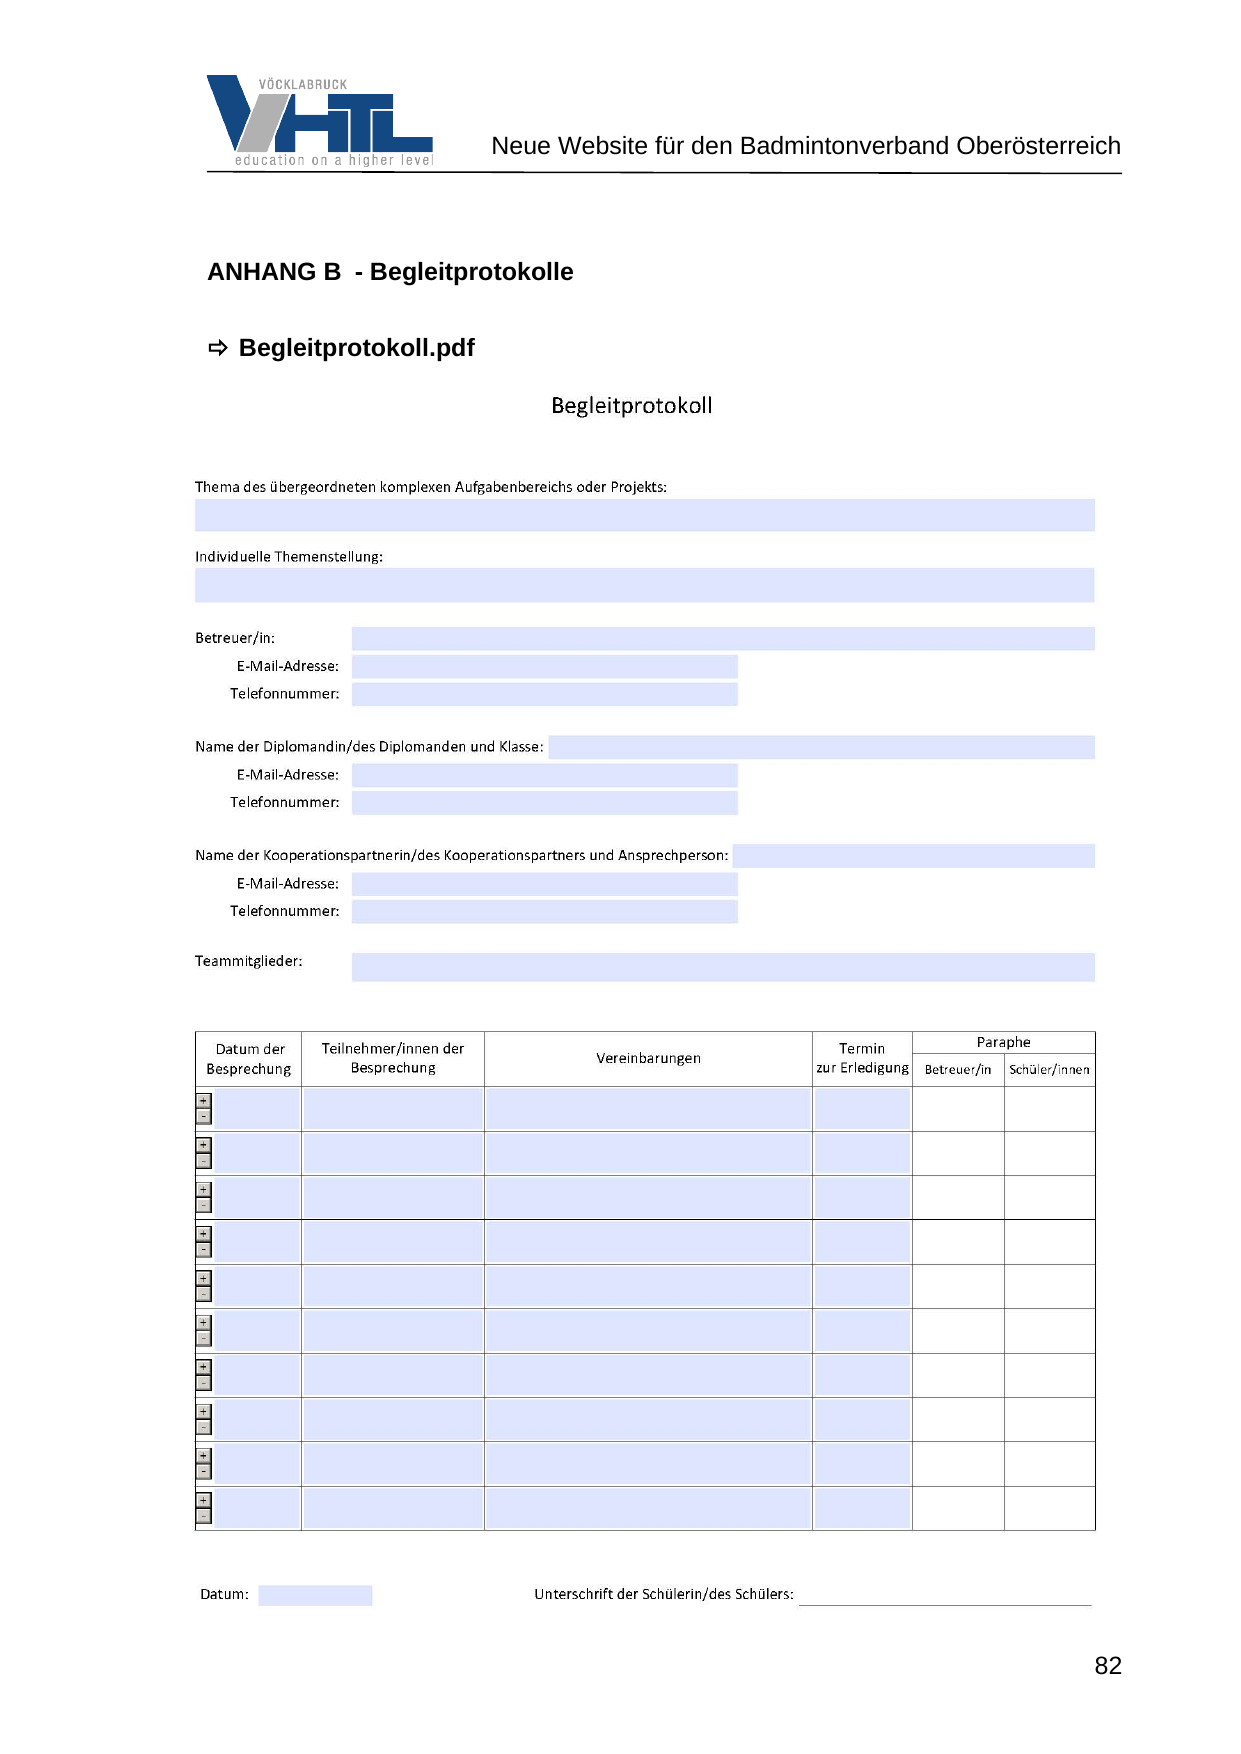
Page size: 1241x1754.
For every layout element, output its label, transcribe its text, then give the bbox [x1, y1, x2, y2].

picture [206, 75, 433, 167]
picture [165, 386, 1121, 1622]
text Begleitprotokoll.pdf [207, 333, 1122, 362]
subtitle - Begleitprotokolle [207, 257, 1122, 286]
